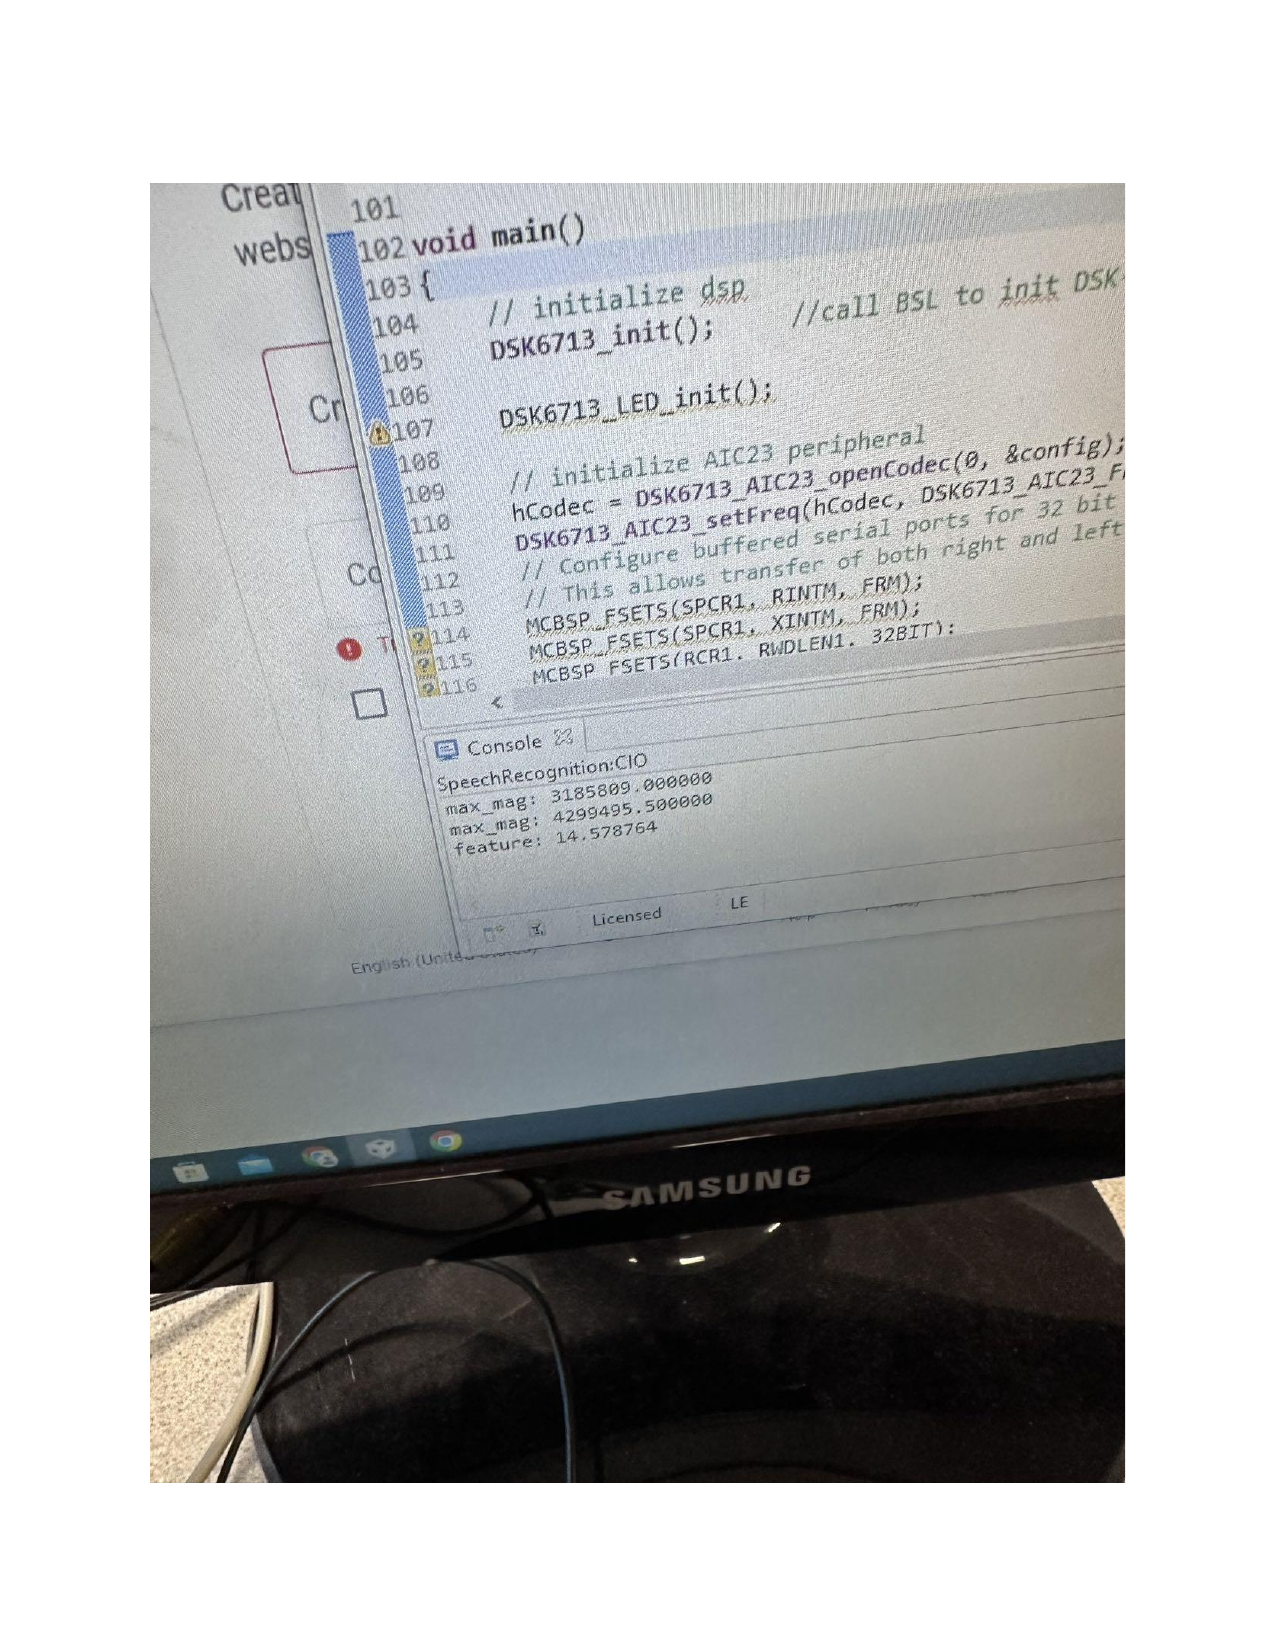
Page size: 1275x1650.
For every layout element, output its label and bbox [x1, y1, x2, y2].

picture [150, 183, 1125, 1483]
